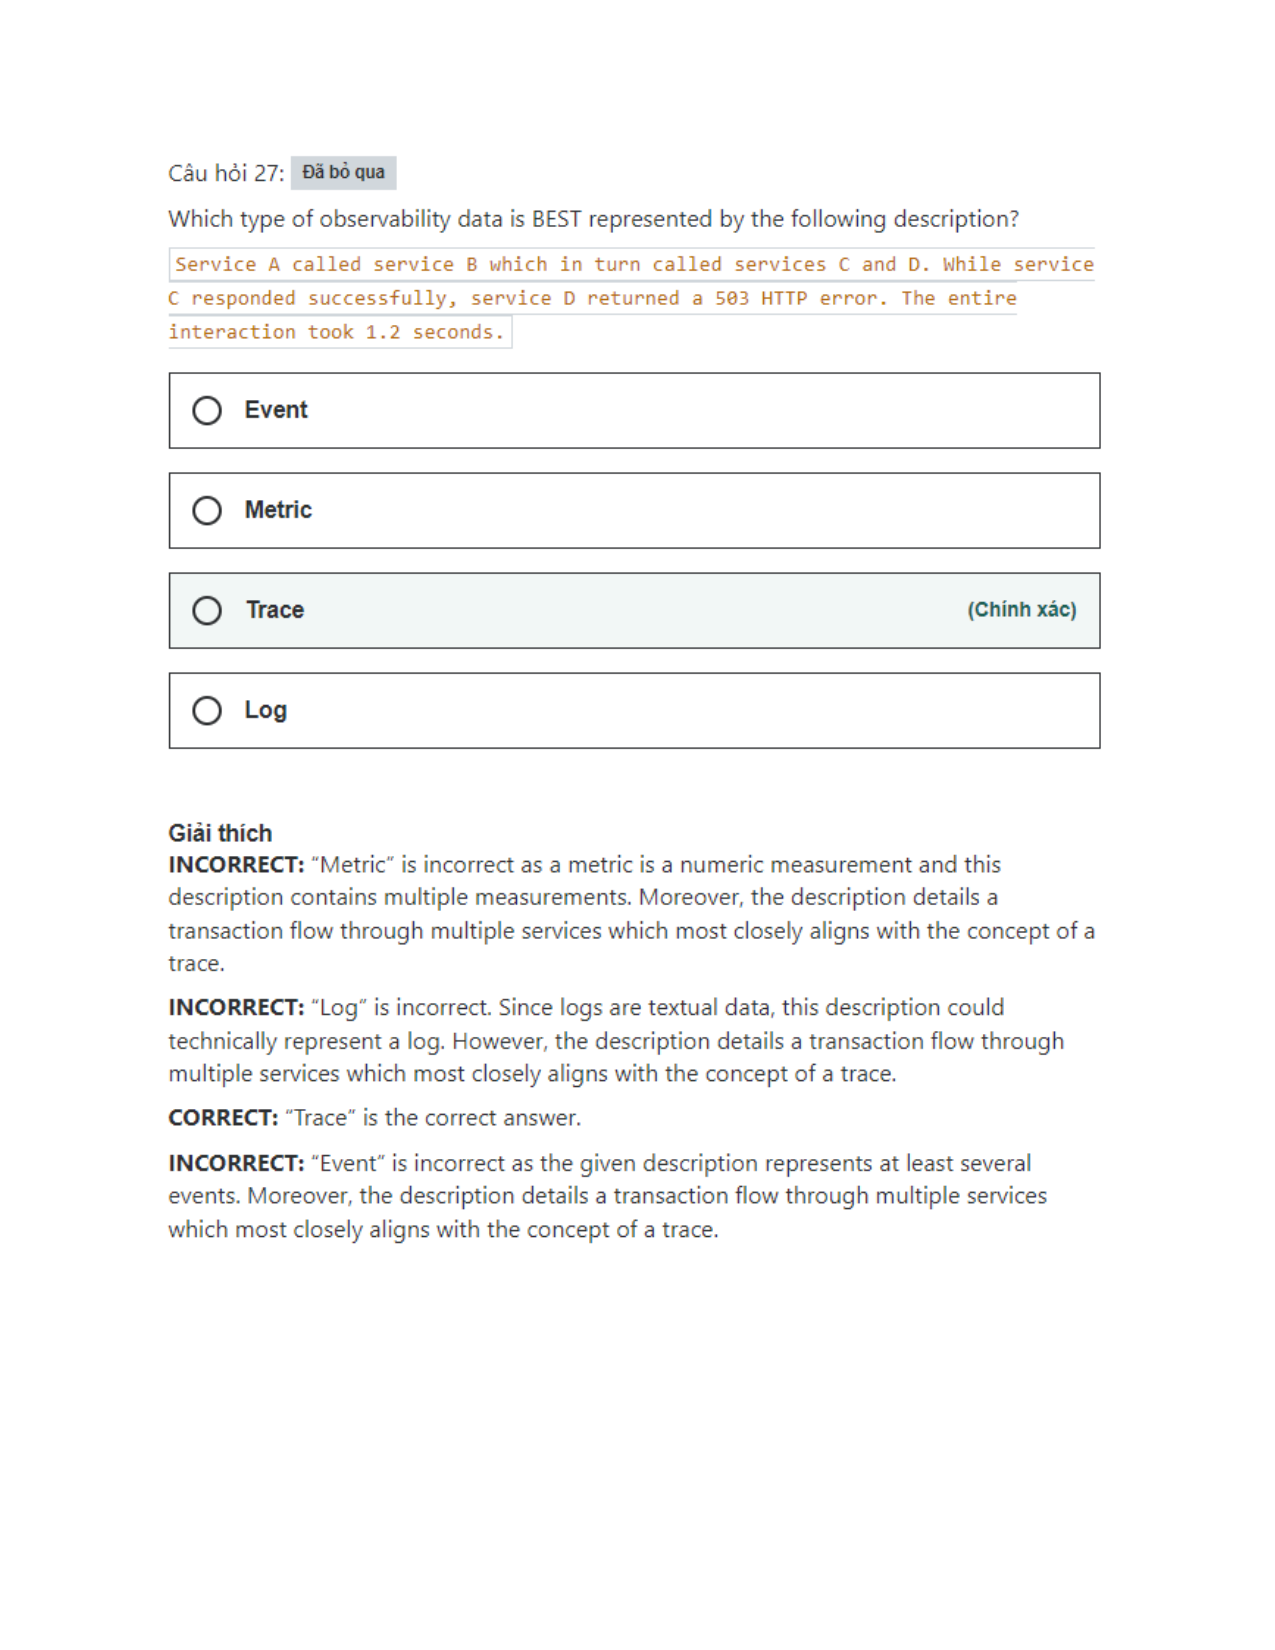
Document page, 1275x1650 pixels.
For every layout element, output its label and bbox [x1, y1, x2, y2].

picture [150, 150, 1125, 1261]
